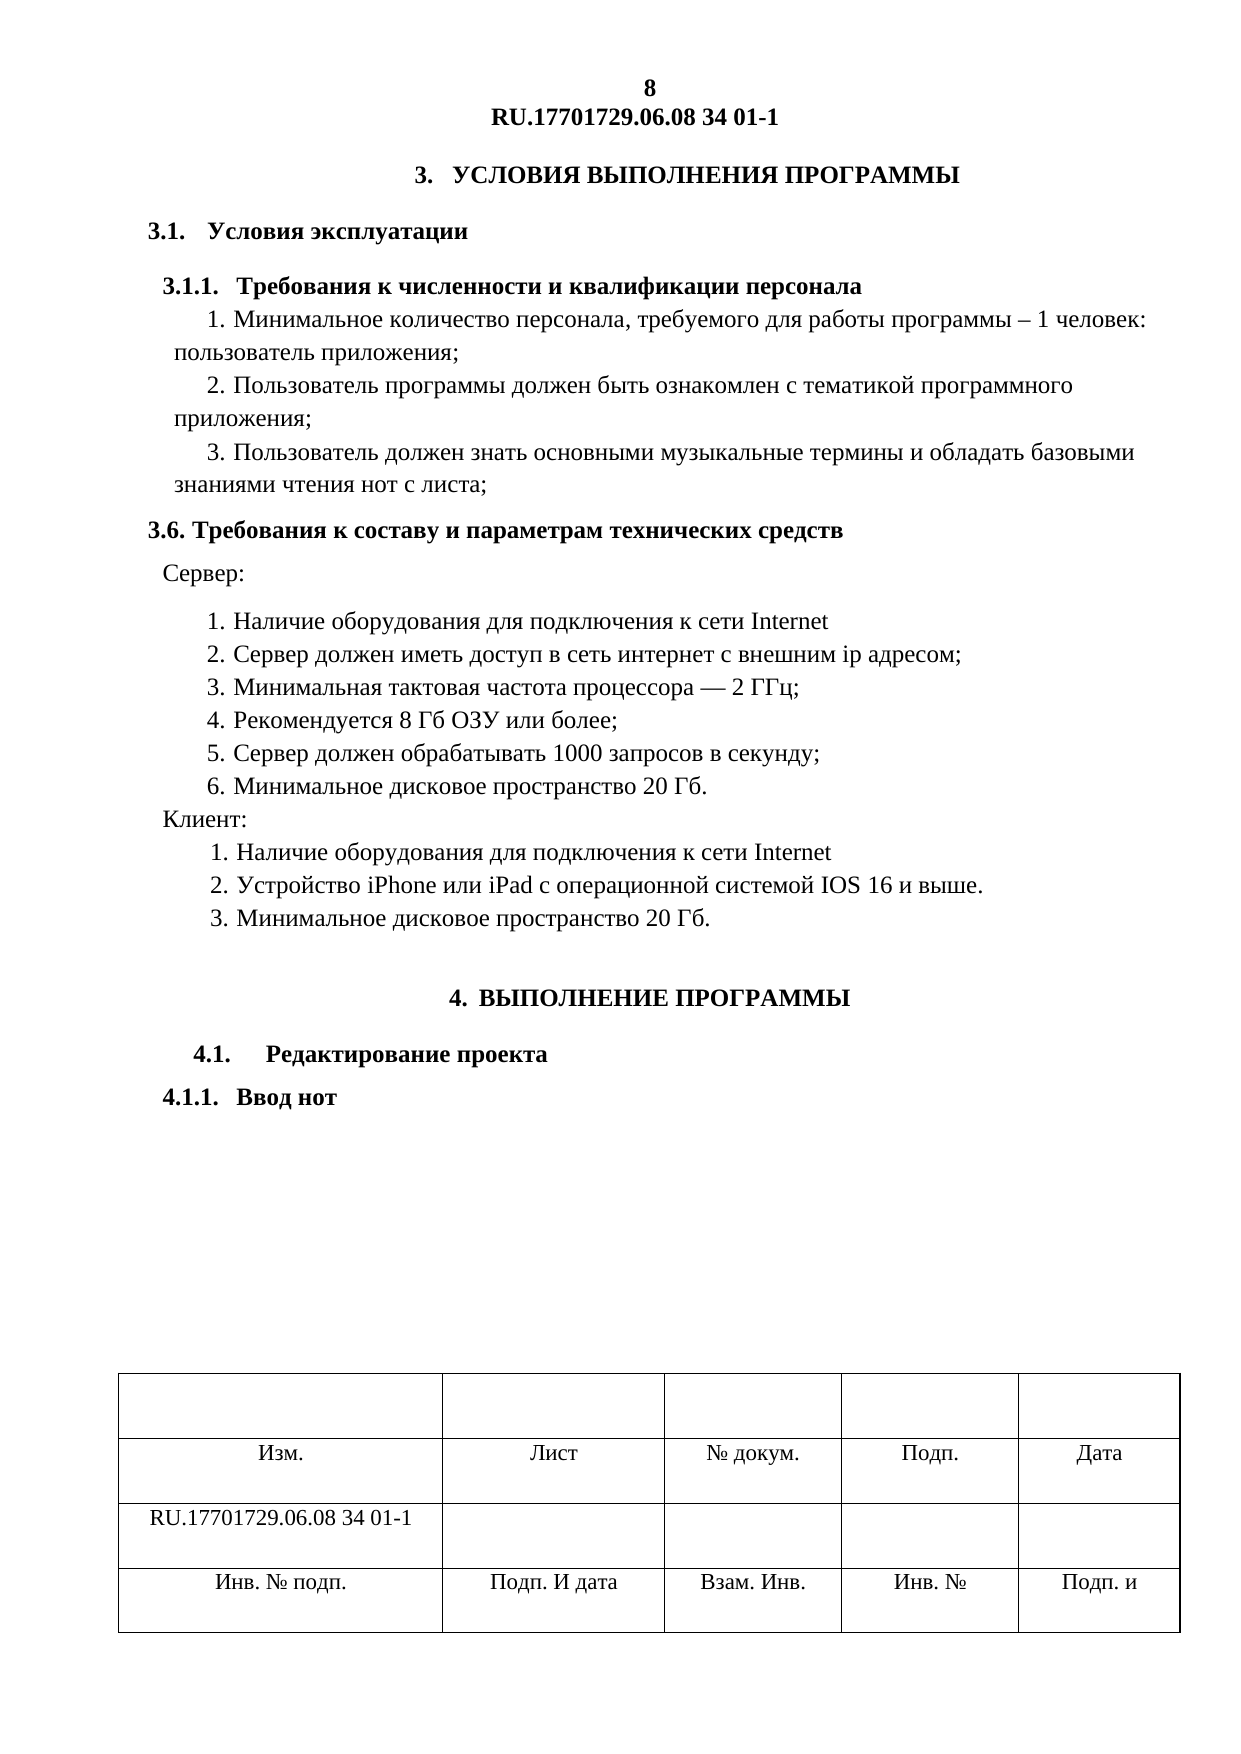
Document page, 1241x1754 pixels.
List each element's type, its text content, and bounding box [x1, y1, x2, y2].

list Сервер должен обрабатывать 1000 запросов в секунду; [207, 738, 1181, 767]
list Минимальное дисковое пространство 20 Гб. [210, 903, 1181, 932]
list Минимальное количество персонала, требуемого для работы программы – 1 человек: пользователь приложения; [174, 304, 1181, 366]
list Наличие оборудования для подключения к сети Internet [207, 606, 1181, 635]
subtitle Редактирование проекта [193, 1039, 1181, 1067]
subtitle Требования к численности и квалификации персонала [162, 271, 1181, 300]
subtitle Условия эксплуатации [148, 216, 1181, 244]
list Пользователь должен знать основными музыкальные термины и обладать базовыми знаниями чтения нот с листа; [174, 437, 1181, 498]
subtitle ВЫПОЛНЕНИЕ ПРОГРАММЫ [118, 983, 1181, 1012]
list Сервер должен иметь доступ в сеть интернет с внешним ip адресом; [207, 639, 1181, 668]
list Наличие оборудования для подключения к сети Internet [210, 837, 1181, 866]
list Ввод нот [162, 1082, 1181, 1111]
subtitle Требования к составу и параметрам технических средств [148, 515, 1181, 544]
text Клиент: [118, 804, 1181, 833]
list Рекомендуется 8 Гб ОЗУ или более; [207, 705, 1181, 734]
list Минимальное дисковое пространство 20 Гб. [207, 771, 1181, 800]
subtitle УСЛОВИЯ ВЫПОЛНЕНИЯ ПРОГРАММЫ [193, 160, 1181, 189]
list Пользователь программы должен быть ознакомлен с тематикой программного приложения; [174, 371, 1181, 432]
text Сервер: [118, 558, 1181, 587]
list Минимальная тактовая частота процессора — 2 ГГц; [207, 672, 1181, 701]
list Устройство iPhone или iPad с операционной системой IOS 16 и выше. [210, 870, 1181, 899]
